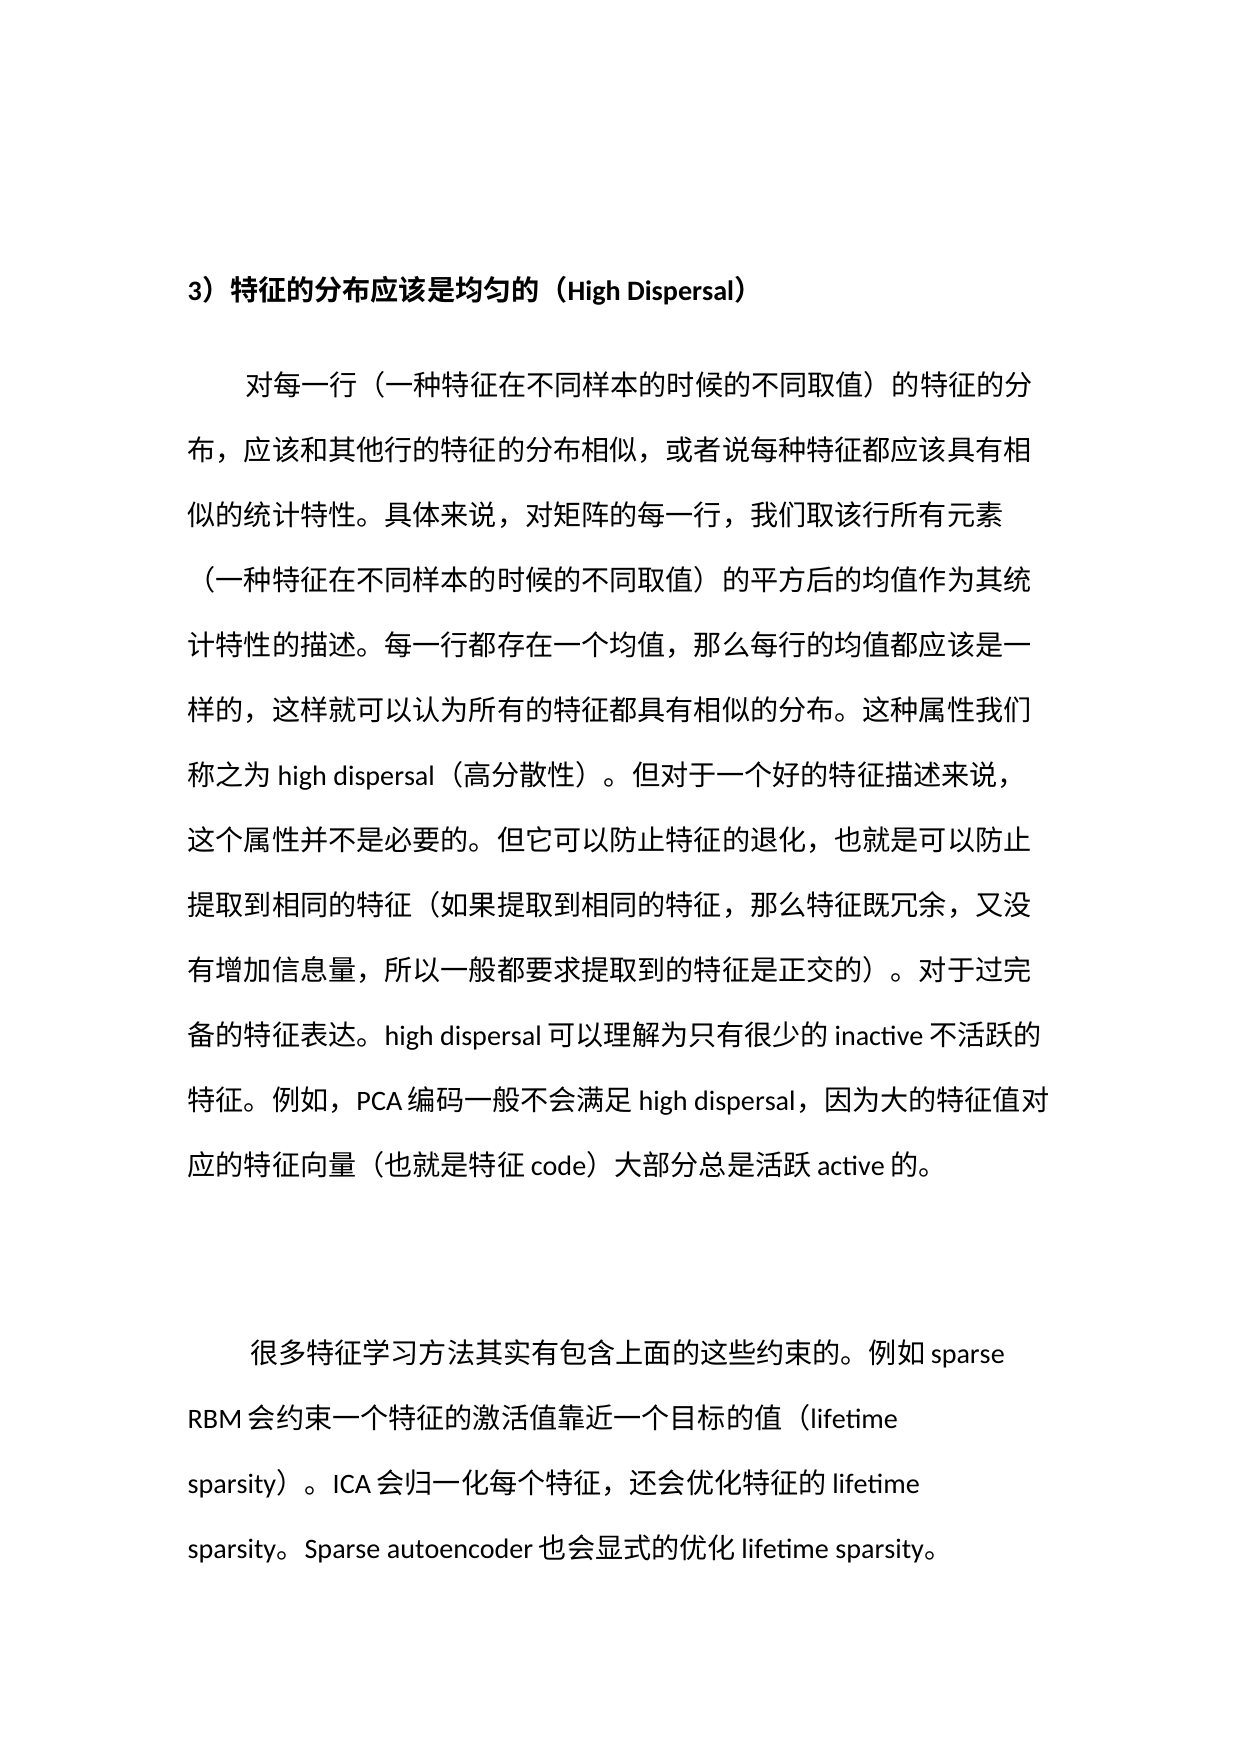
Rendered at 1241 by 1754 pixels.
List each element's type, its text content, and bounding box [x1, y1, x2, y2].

text 对每一行（一种特征在不同样本的时候的不同取值）的特征的分布，应该和其他行的特征的分布相似，或者说每种特征都应该具有相似的统计特性。具体来说，对矩阵的每一行，我们取该行所有元素（一种特征在不同样本的时候的不同取值）的平方后的均值作为其统计特性的描述。每一行都存在一个均值，那么每行的均值都应该是一样的，这样就可以认为所有的特征都具有相似的分布。这种属性我们称之为high dispersal（高分散性）。但对于一个好的特征描述来说，这个属性并不是必要的。但它可以防止特征的退化，也就是可以防止提取到相同的特征（如果提取到相同的特征，那么特征既冗余，又没有增加信息量，所以一般都要求提取到的特征是正交的）。对于过完备的特征表达。high dispersal可以理解为只有很少的inactive不活跃的特征。例如，PCA编码一般不会满足high dispersal，因为大的特征值对应的特征向量（也就是特征code）大部分总是活跃active的。 [187, 350, 1053, 1195]
text 很多特征学习方法其实有包含上面的这些约束的。例如sparse RBM会约束一个特征的激活值靠近一个目标的值（lifetime sparsity）。ICA会归一化每个特征，还会优化特征的lifetime sparsity。Sparse autoencoder也会显式的优化lifetime sparsity。 [187, 1319, 1053, 1579]
text 3）特征的分布应该是均匀的（High Dispersal） [187, 256, 1053, 321]
